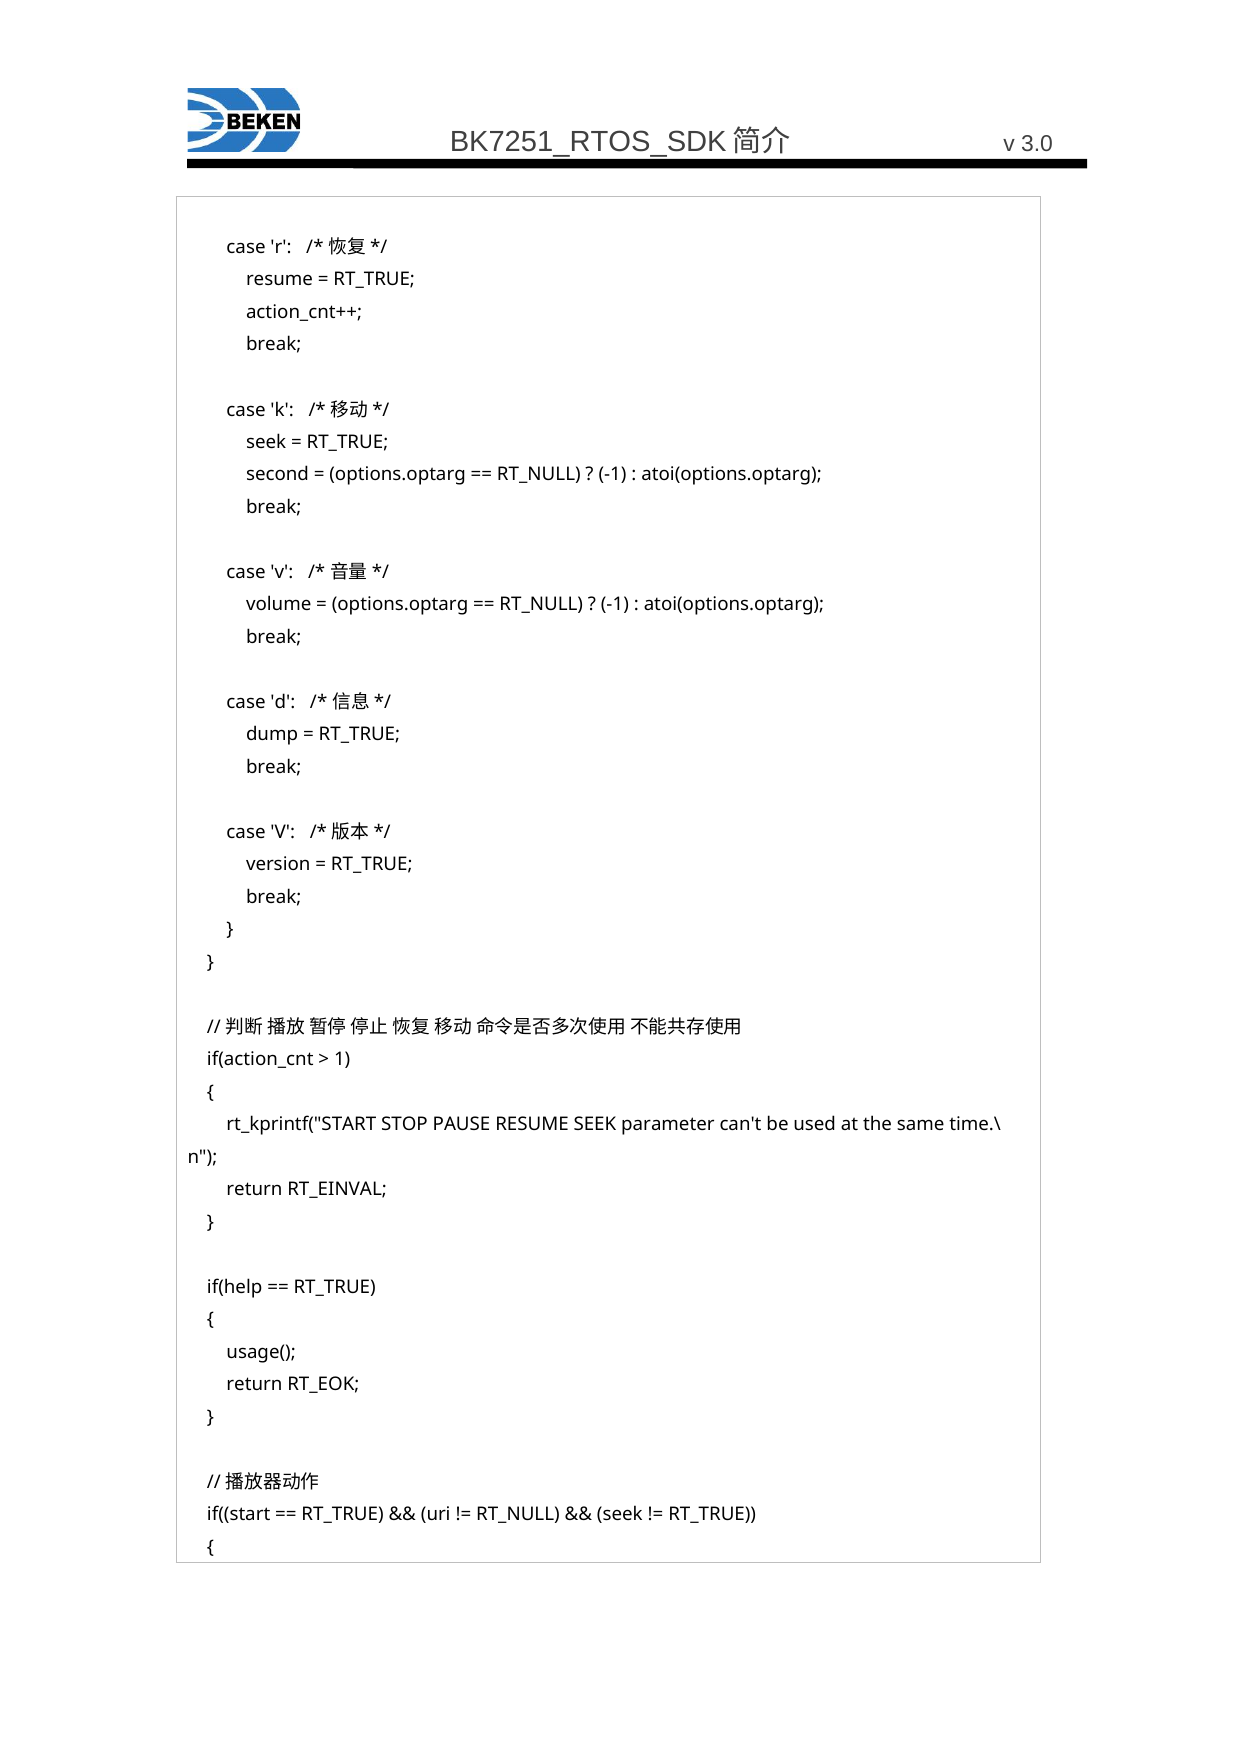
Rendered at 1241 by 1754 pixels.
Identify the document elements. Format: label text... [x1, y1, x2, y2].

picture [187, 88, 300, 152]
